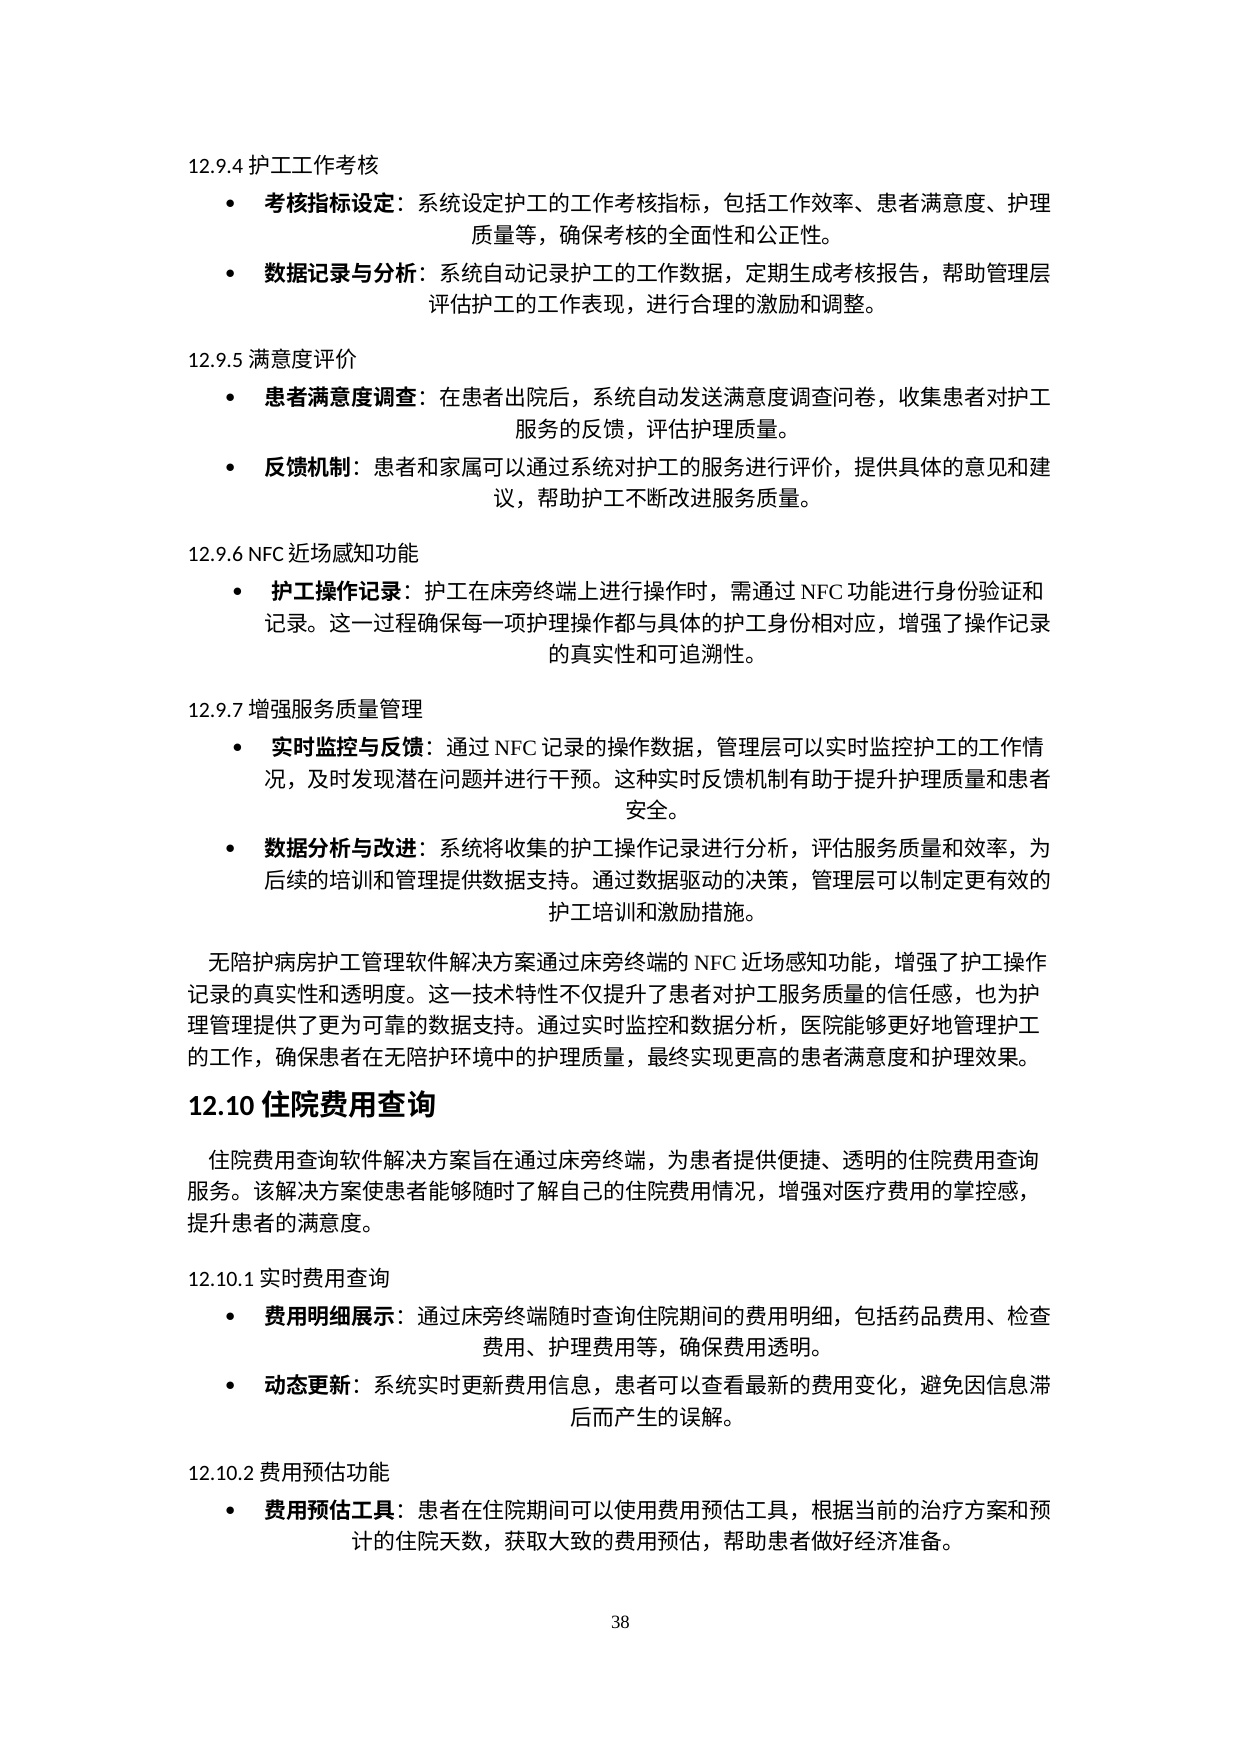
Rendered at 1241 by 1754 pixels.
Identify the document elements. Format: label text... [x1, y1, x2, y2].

subtitle 护工工作考核 [187, 150, 1053, 180]
text 无陪护病房护工管理软件解决方案通过床旁终端的NFC近场感知功能，增强了护工操作记录的真实性和透明度。这一技术特性不仅提升了患者对护工服务质量的信任感，也为护理管理提供了更为可靠的数据支持。通过实时监控和数据分析，医院能够更好地管理护工的工作，确保患者在无陪护环境中的护理质量，最终实现更高的患者满意度和护理效果。 [187, 945, 1053, 1072]
list 患者满意度调查：在患者出院后，系统自动发送满意度调查问卷，收集患者对护工服务的反馈，评估护理质量。 [225, 380, 1053, 443]
list 考核指标设定：系统设定护工的工作考核指标，包括工作效率、患者满意度、护理质量等，确保考核的全面性和公正性。 [225, 186, 1053, 249]
list 护工操作记录：护工在床旁终端上进行操作时，需通过NFC功能进行身份验证和记录。这一过程确保每一项护理操作都与具体的护工身份相对应，增强了操作记录的真实性和可追溯性。 [225, 574, 1053, 669]
list 实时监控与反馈：通过NFC记录的操作数据，管理层可以实时监控护工的工作情况，及时发现潜在问题并进行干预。这种实时反馈机制有助于提升护理质量和患者安全。 [225, 730, 1053, 825]
subtitle 满意度评价 [187, 344, 1053, 374]
list 动态更新：系统实时更新费用信息，患者可以查看最新的费用变化，避免因信息滞后而产生的误解。 [225, 1368, 1053, 1432]
subtitle 住院费用查询 [187, 1084, 1053, 1124]
text 住院费用查询软件解决方案旨在通过床旁终端，为患者提供便捷、透明的住院费用查询服务。该解决方案使患者能够随时了解自己的住院费用情况，增强对医疗费用的掌控感，提升患者的满意度。 [187, 1143, 1053, 1238]
list 数据分析与改进：系统将收集的护工操作记录进行分析，评估服务质量和效率，为后续的培训和管理提供数据支持。通过数据驱动的决策，管理层可以制定更有效的护工培训和激励措施。 [225, 831, 1053, 926]
list 数据记录与分析：系统自动记录护工的工作数据，定期生成考核报告，帮助管理层评估护工的工作表现，进行合理的激励和调整。 [225, 256, 1053, 319]
subtitle 增强服务质量管理 [187, 694, 1053, 724]
subtitle NFC近场感知功能 [187, 538, 1053, 568]
subtitle 实时费用查询 [187, 1263, 1053, 1292]
list 费用预估工具：患者在住院期间可以使用费用预估工具，根据当前的治疗方案和预计的住院天数，获取大致的费用预估，帮助患者做好经济准备。 [225, 1493, 1053, 1556]
subtitle 费用预估功能 [187, 1457, 1053, 1486]
list 费用明细展示：通过床旁终端随时查询住院期间的费用明细，包括药品费用、检查费用、护理费用等，确保费用透明。 [225, 1299, 1053, 1362]
list 反馈机制：患者和家属可以通过系统对护工的服务进行评价，提供具体的意见和建议，帮助护工不断改进服务质量。 [225, 449, 1053, 513]
